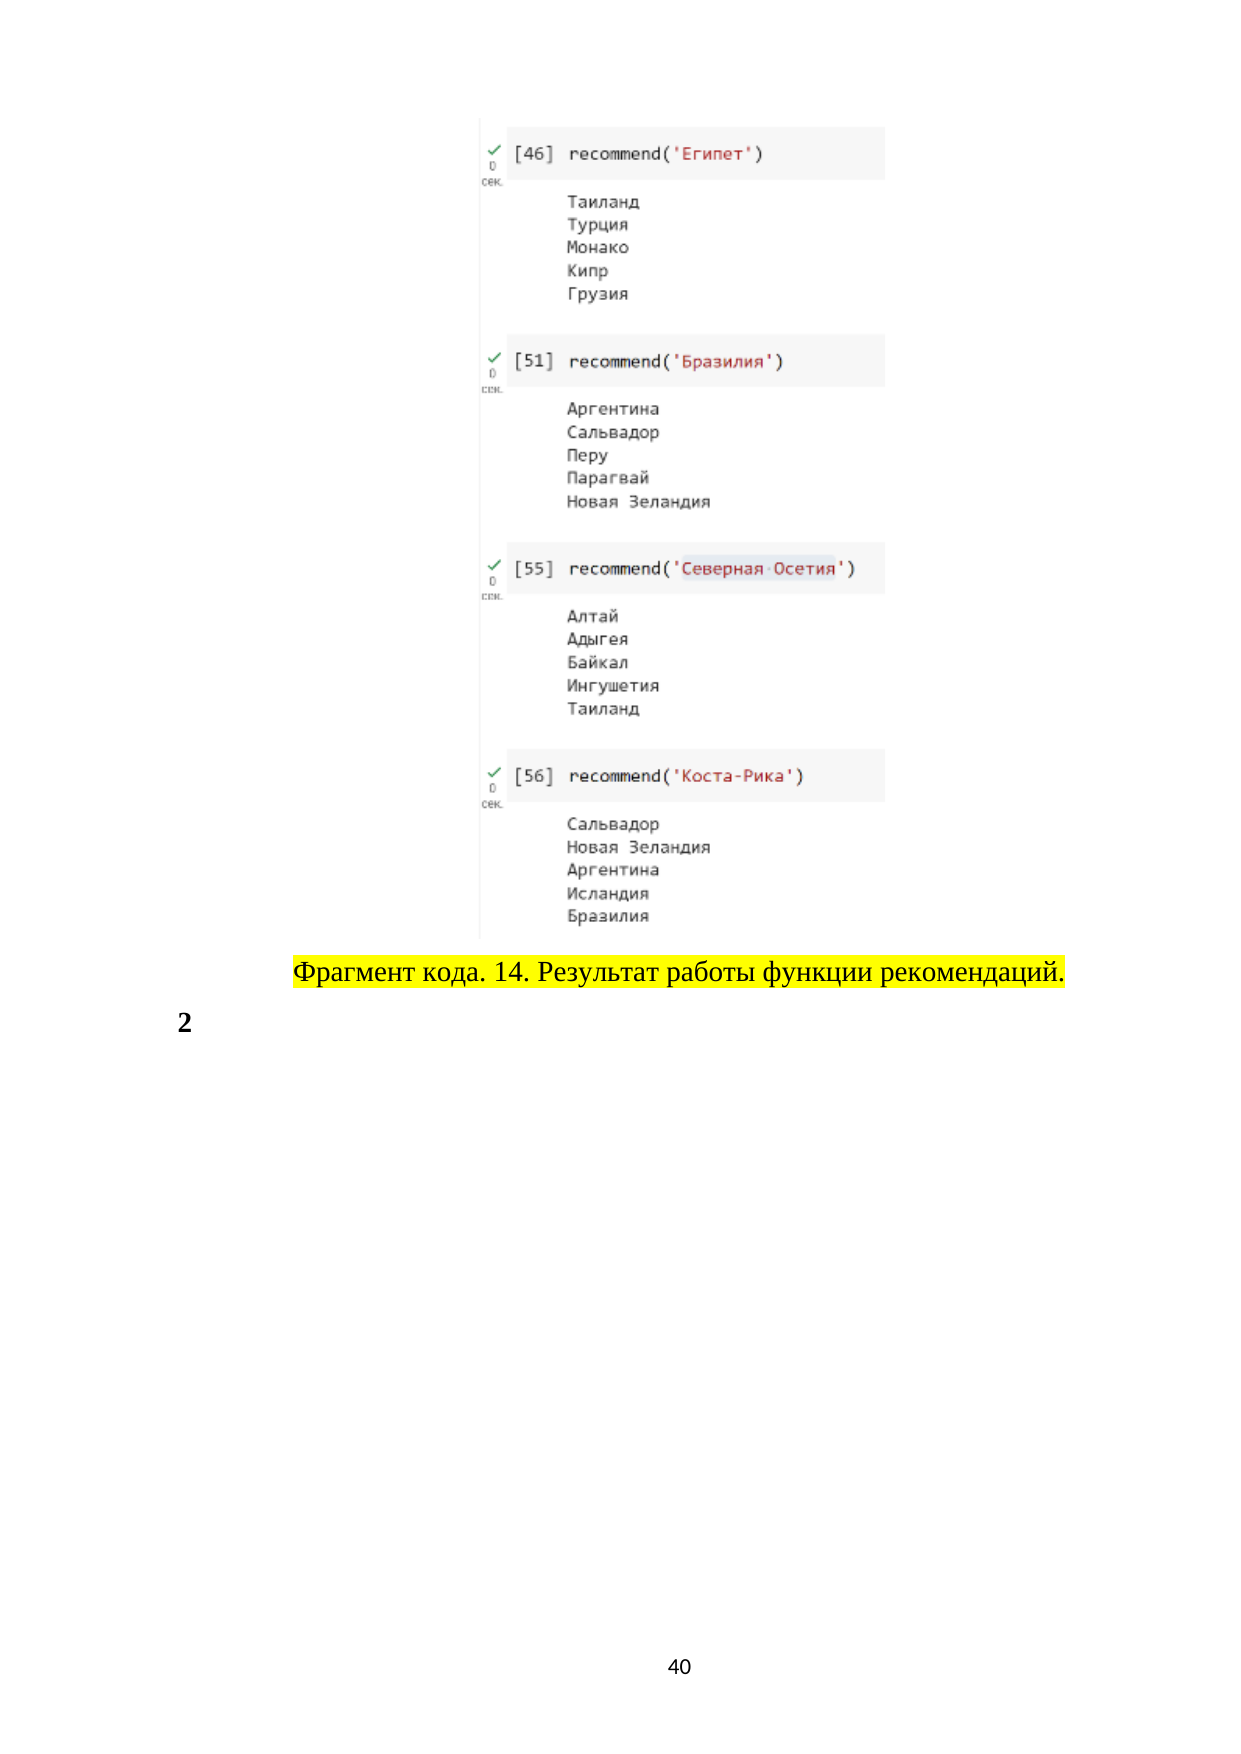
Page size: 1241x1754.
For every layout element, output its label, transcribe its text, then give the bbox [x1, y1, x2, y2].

text Фрагмент кода. 14. Результат работы функции рекомендаций. [177, 954, 1181, 988]
picture [473, 118, 886, 939]
